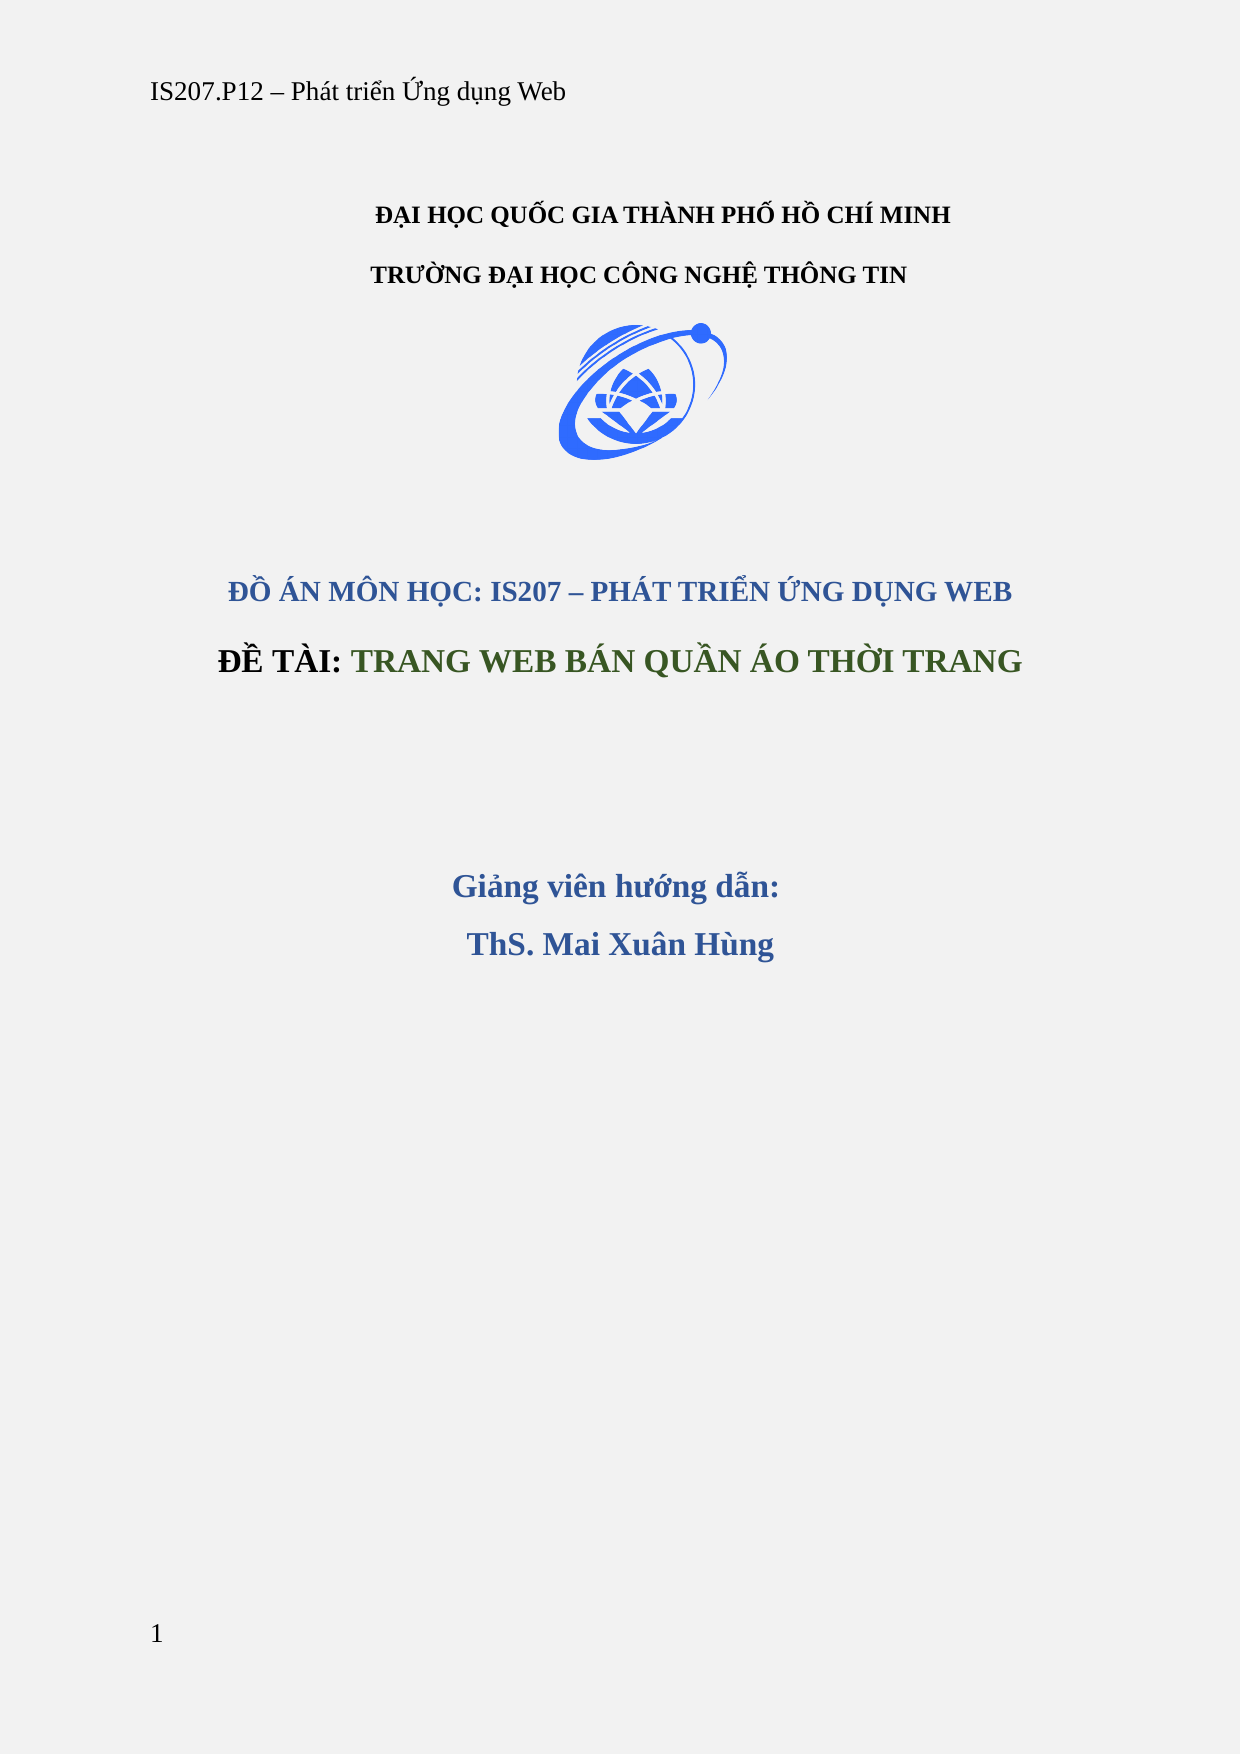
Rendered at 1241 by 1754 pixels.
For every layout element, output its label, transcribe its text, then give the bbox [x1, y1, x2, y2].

picture [558, 323, 727, 460]
text TRƯỜNG ĐẠI HỌC CÔNG NGHỆ THÔNG TIN [150, 260, 1090, 289]
text Giảng viên hướng dẫn: ThS. Mai Xuân Hùng [150, 716, 1090, 962]
text ĐẠI HỌC QUỐC GIA THÀNH PHỐ HỒ CHÍ MINH [300, 200, 1090, 229]
text ĐỒ ÁN MÔN HỌC: IS207 – PHÁT TRIỂN ỨNG DỤNG WEB [150, 574, 1090, 608]
text ĐỀ TÀI: TRANG WEB BÁN QUẦN ÁO THỜI TRANG [150, 641, 1090, 680]
